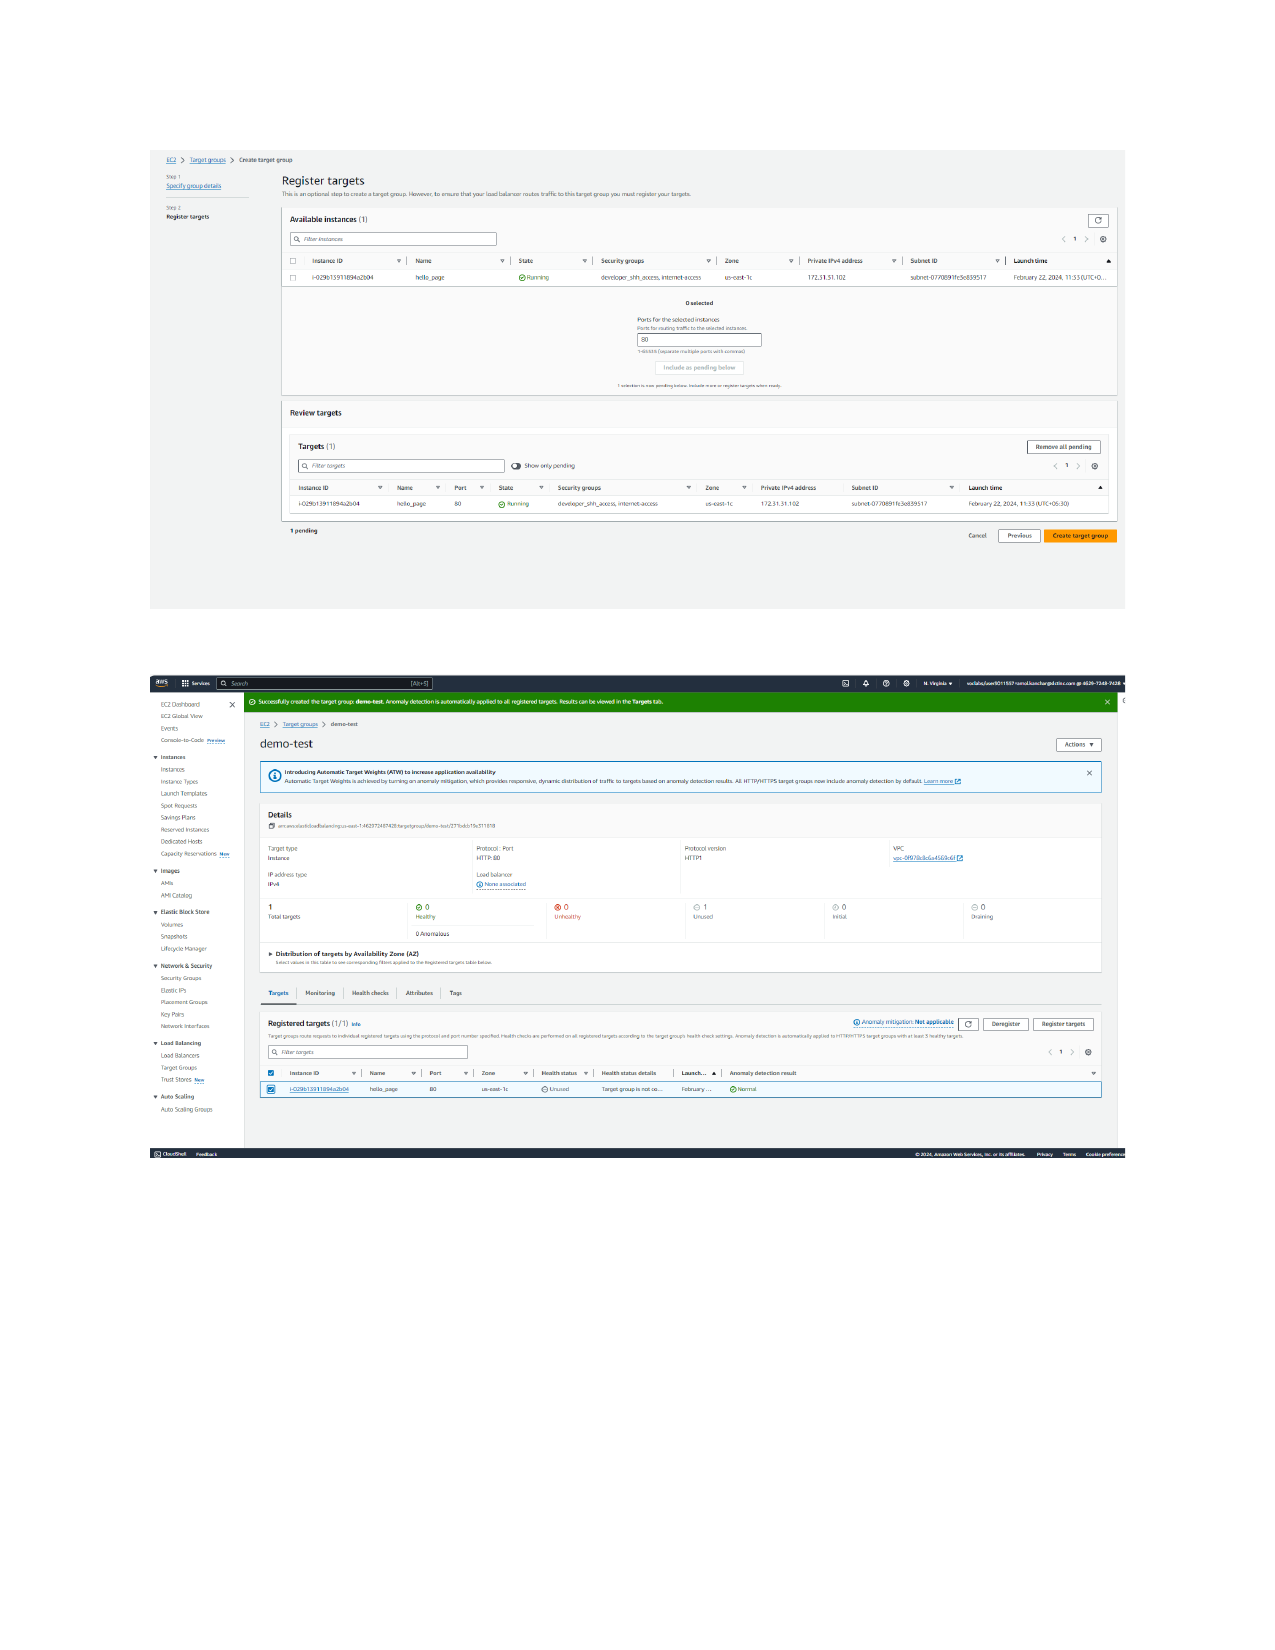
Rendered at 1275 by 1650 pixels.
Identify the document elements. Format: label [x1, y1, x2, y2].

picture [150, 150, 1125, 609]
picture [150, 674, 1125, 1158]
